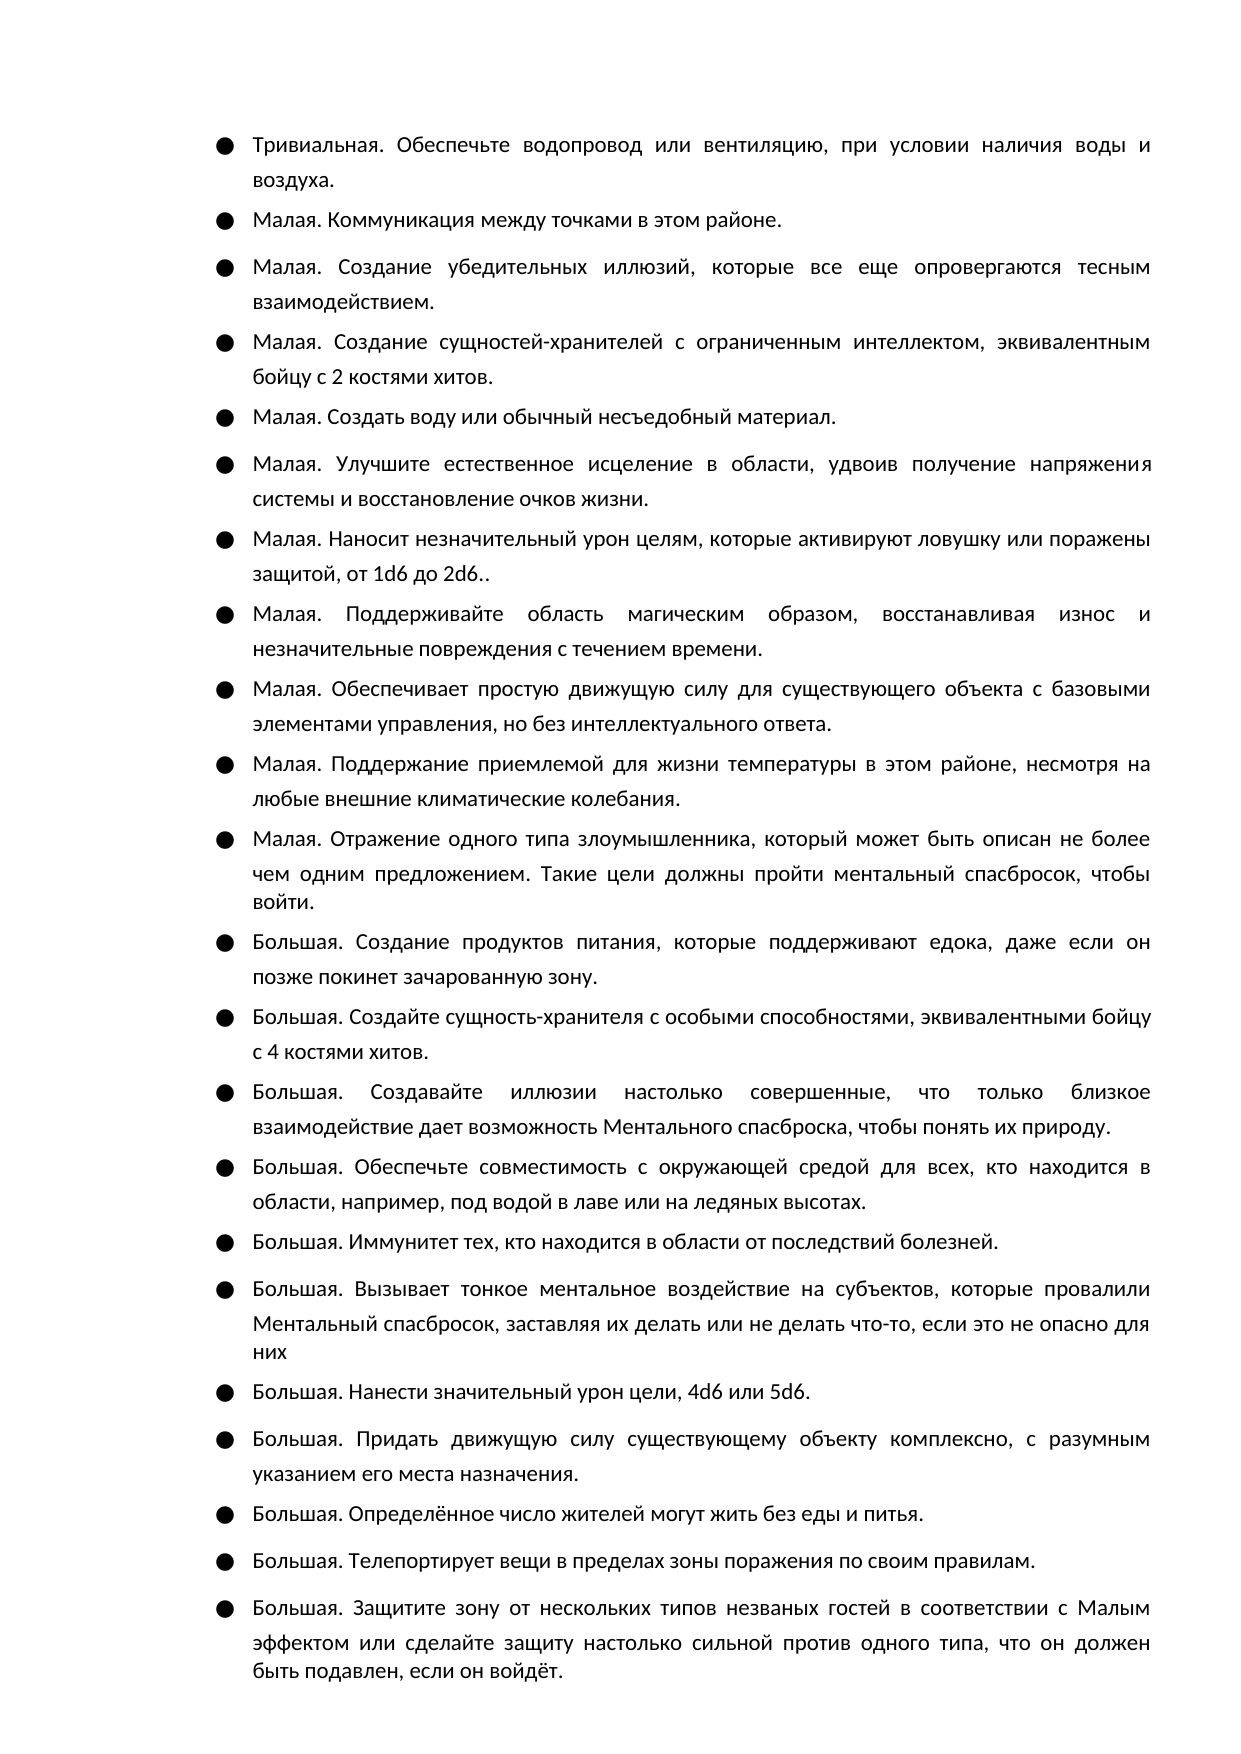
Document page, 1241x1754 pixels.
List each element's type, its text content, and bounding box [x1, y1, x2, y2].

list Малая. Поддержание приемлемой для жизни температуры в этом районе, несмотря на любые внешние климатические колебания. [215, 737, 1152, 812]
list Малая. Создание убедительных иллюзий, которые все еще опровергаются тесным взаимодействием. [215, 240, 1152, 315]
list Большая. Обеспечьте совместимость с окружающей средой для всех, кто находится в области, например, под водой в лаве или на ледяных высотах. [215, 1140, 1152, 1215]
list Большая. Придать движущую силу существующему объекту комплексно, с разумным указанием его места назначения. [215, 1412, 1152, 1487]
list Большая. Защитите зону от нескольких типов незваных гостей в соответствии с Малым эффектом или сделайте защиту настолько сильной против одного типа, что он должен быть подавлен, если он войдёт. [215, 1581, 1152, 1684]
list Большая. Нанести значительный урон цели, 4d6 или 5d6. [215, 1365, 1152, 1412]
list Большая. Создайте сущность-хранителя с особыми способностями, эквивалентными бойцу с 4 костями хитов. [215, 990, 1152, 1065]
list Малая. Улучшите естественное исцеление в области, удвоив получение напряжения системы и восстановление очков жизни. [215, 437, 1152, 512]
list Малая. Наносит незначительный урон целям, которые активируют ловушку или поражены защитой, от 1d6 до 2d6.. [215, 512, 1152, 587]
list Малая. Коммуникация между точками в этом районе. [215, 193, 1152, 240]
list Большая. Создание продуктов питания, которые поддерживают едока, даже если он позже покинет зачарованную зону. [215, 915, 1152, 990]
list Малая. Обеспечивает простую движущую силу для существующего объекта с базовыми элементами управления, но без интеллектуального ответа. [215, 662, 1152, 737]
list Малая. Поддерживайте область магическим образом, восстанавливая износ и незначительные повреждения с течением времени. [215, 587, 1152, 662]
list Большая. Создавайте иллюзии настолько совершенные, что только близкое взаимодействие дает возможность Ментального спасброска, чтобы понять их природу. [215, 1065, 1152, 1140]
list Тривиальная. Обеспечьте водопровод или вентиляцию, при условии наличия воды и воздуха. [215, 118, 1152, 193]
list Малая. Создать воду или обычный несъедобный материал. [215, 390, 1152, 437]
list Большая. Телепортирует вещи в пределах зоны поражения по своим правилам. [215, 1534, 1152, 1581]
list Малая. Отражение одного типа злоумышленника, который может быть описан не более чем одним предложением. Такие цели должны пройти ментальный спасбросок, чтобы войти. [215, 812, 1152, 915]
list Малая. Создание сущностей-хранителей с ограниченным интеллектом, эквивалентным бойцу с 2 костями хитов. [215, 315, 1152, 390]
list Большая. Вызывает тонкое ментальное воздействие на субъектов, которые провалили Ментальный спасбросок, заставляя их делать или не делать что-то, если это не опасно для них [215, 1262, 1152, 1365]
list Большая. Иммунитет тех, кто находится в области от последствий болезней. [215, 1215, 1152, 1262]
list Большая. Определённое число жителей могут жить без еды и питья. [215, 1487, 1152, 1534]
